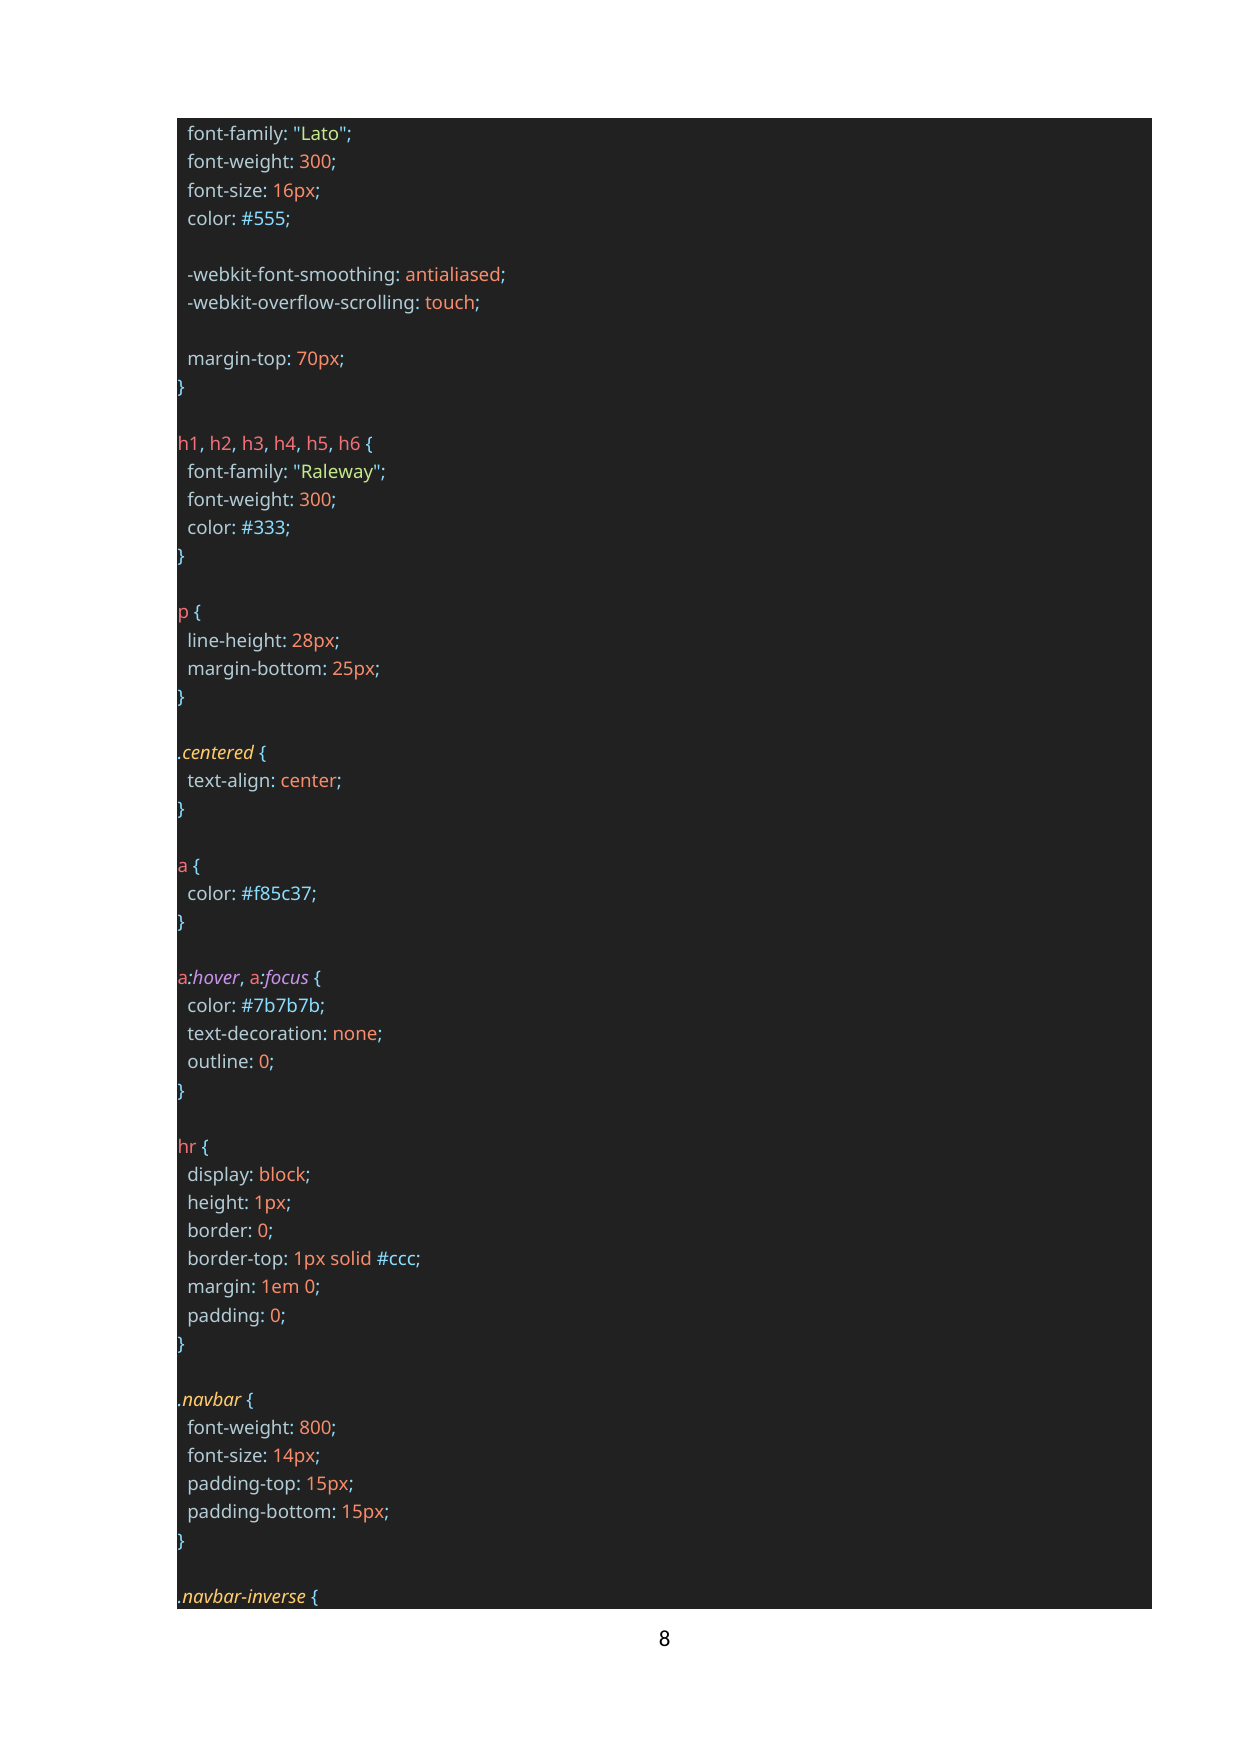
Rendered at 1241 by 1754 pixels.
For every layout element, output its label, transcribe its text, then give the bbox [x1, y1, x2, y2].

text font-family: "Lato"; [177, 118, 1152, 146]
text } [177, 906, 1152, 934]
text -webkit-font-smoothing: antialiased; [177, 259, 1152, 287]
text a { [177, 849, 1152, 877]
text color: #555; [177, 202, 1152, 231]
text font-weight: 800; [177, 1412, 1152, 1440]
text hr { [177, 1131, 1152, 1159]
text font-size: 14px; [177, 1440, 1152, 1468]
text font-weight: 300; [177, 146, 1152, 174]
text color: #f85c37; [177, 877, 1152, 906]
text padding: 0; [177, 1299, 1152, 1327]
text padding-bottom: 15px; [177, 1496, 1152, 1524]
text h1, h2, h3, h4, h5, h6 { [177, 427, 1152, 456]
text border: 0; [177, 1215, 1152, 1243]
text font-family: "Raleway"; [177, 456, 1152, 484]
text color: #333; [177, 512, 1152, 540]
text } [177, 1524, 1152, 1552]
text } [177, 1327, 1152, 1356]
text margin-bottom: 25px; [177, 652, 1152, 681]
text -webkit-overflow-scrolling: touch; [177, 287, 1152, 315]
text .navbar-inverse { [177, 1581, 1152, 1609]
text } [177, 1074, 1152, 1102]
text color: #7b7b7b; [177, 990, 1152, 1018]
text border-top: 1px solid #ccc; [177, 1243, 1152, 1271]
text outline: 0; [177, 1046, 1152, 1074]
text padding-top: 15px; [177, 1468, 1152, 1496]
text p { [177, 596, 1152, 624]
text text-decoration: none; [177, 1018, 1152, 1046]
text } [177, 681, 1152, 709]
text height: 1px; [177, 1187, 1152, 1215]
text a:hover, a:focus { [177, 962, 1152, 990]
text } [177, 540, 1152, 568]
text .navbar { [177, 1384, 1152, 1412]
text font-size: 16px; [177, 174, 1152, 202]
text .centered { [177, 737, 1152, 765]
text font-weight: 300; [177, 484, 1152, 512]
text display: block; [177, 1159, 1152, 1187]
text } [177, 793, 1152, 821]
text text-align: center; [177, 765, 1152, 793]
text margin: 1em 0; [177, 1271, 1152, 1299]
text line-height: 28px; [177, 624, 1152, 652]
text } [177, 371, 1152, 399]
text margin-top: 70px; [177, 343, 1152, 371]
